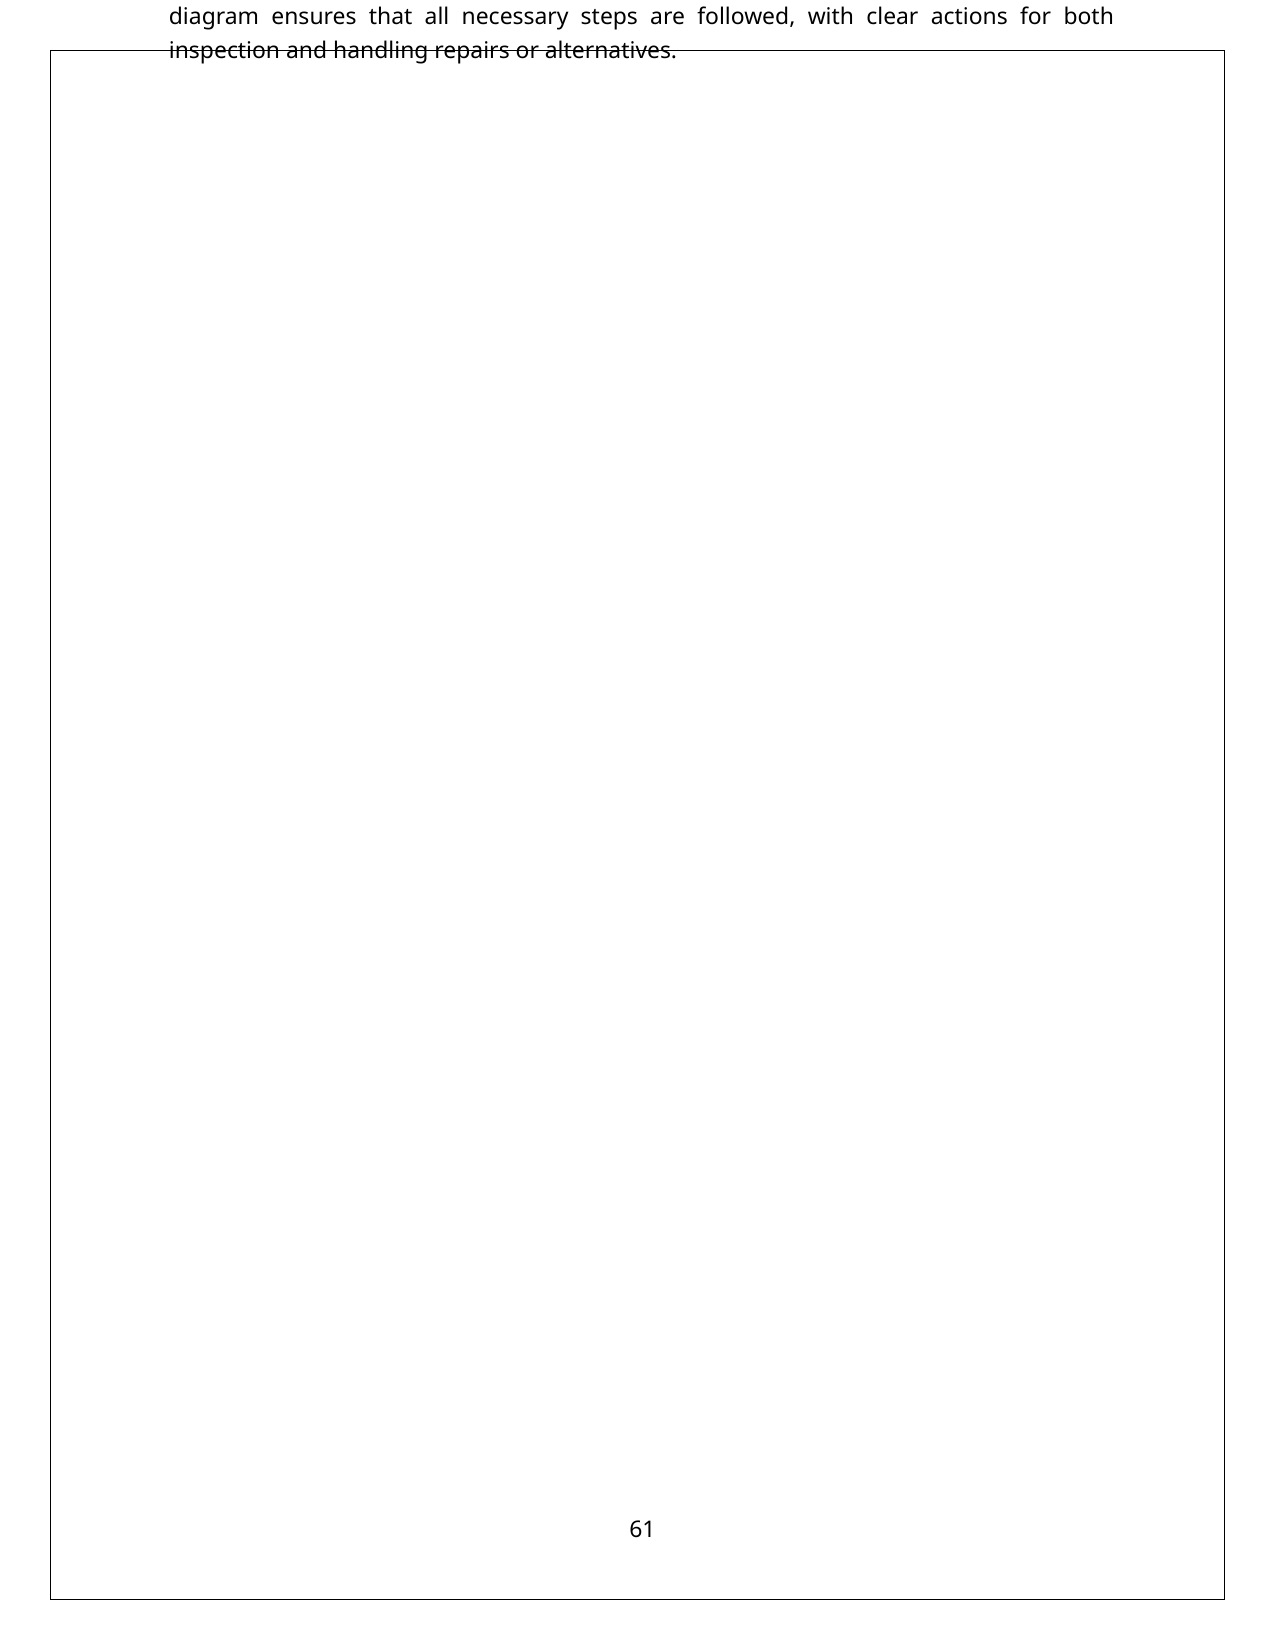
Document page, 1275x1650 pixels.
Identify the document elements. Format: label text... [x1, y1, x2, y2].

text The "Owner Inspects Customer's Tire" activity diagram outlines the process the owner follows when inspecting a customer's tire. After receiving an order with tire inspection as a requirement, the owner inspects the tire and records the findings. If the tire is deemed beyond repair, the owner informs the customer of alternative options. The diagram ensures that all necessary steps are followed, with clear actions for both inspection and handling repairs or alternatives. [169, 0, 1116, 50]
